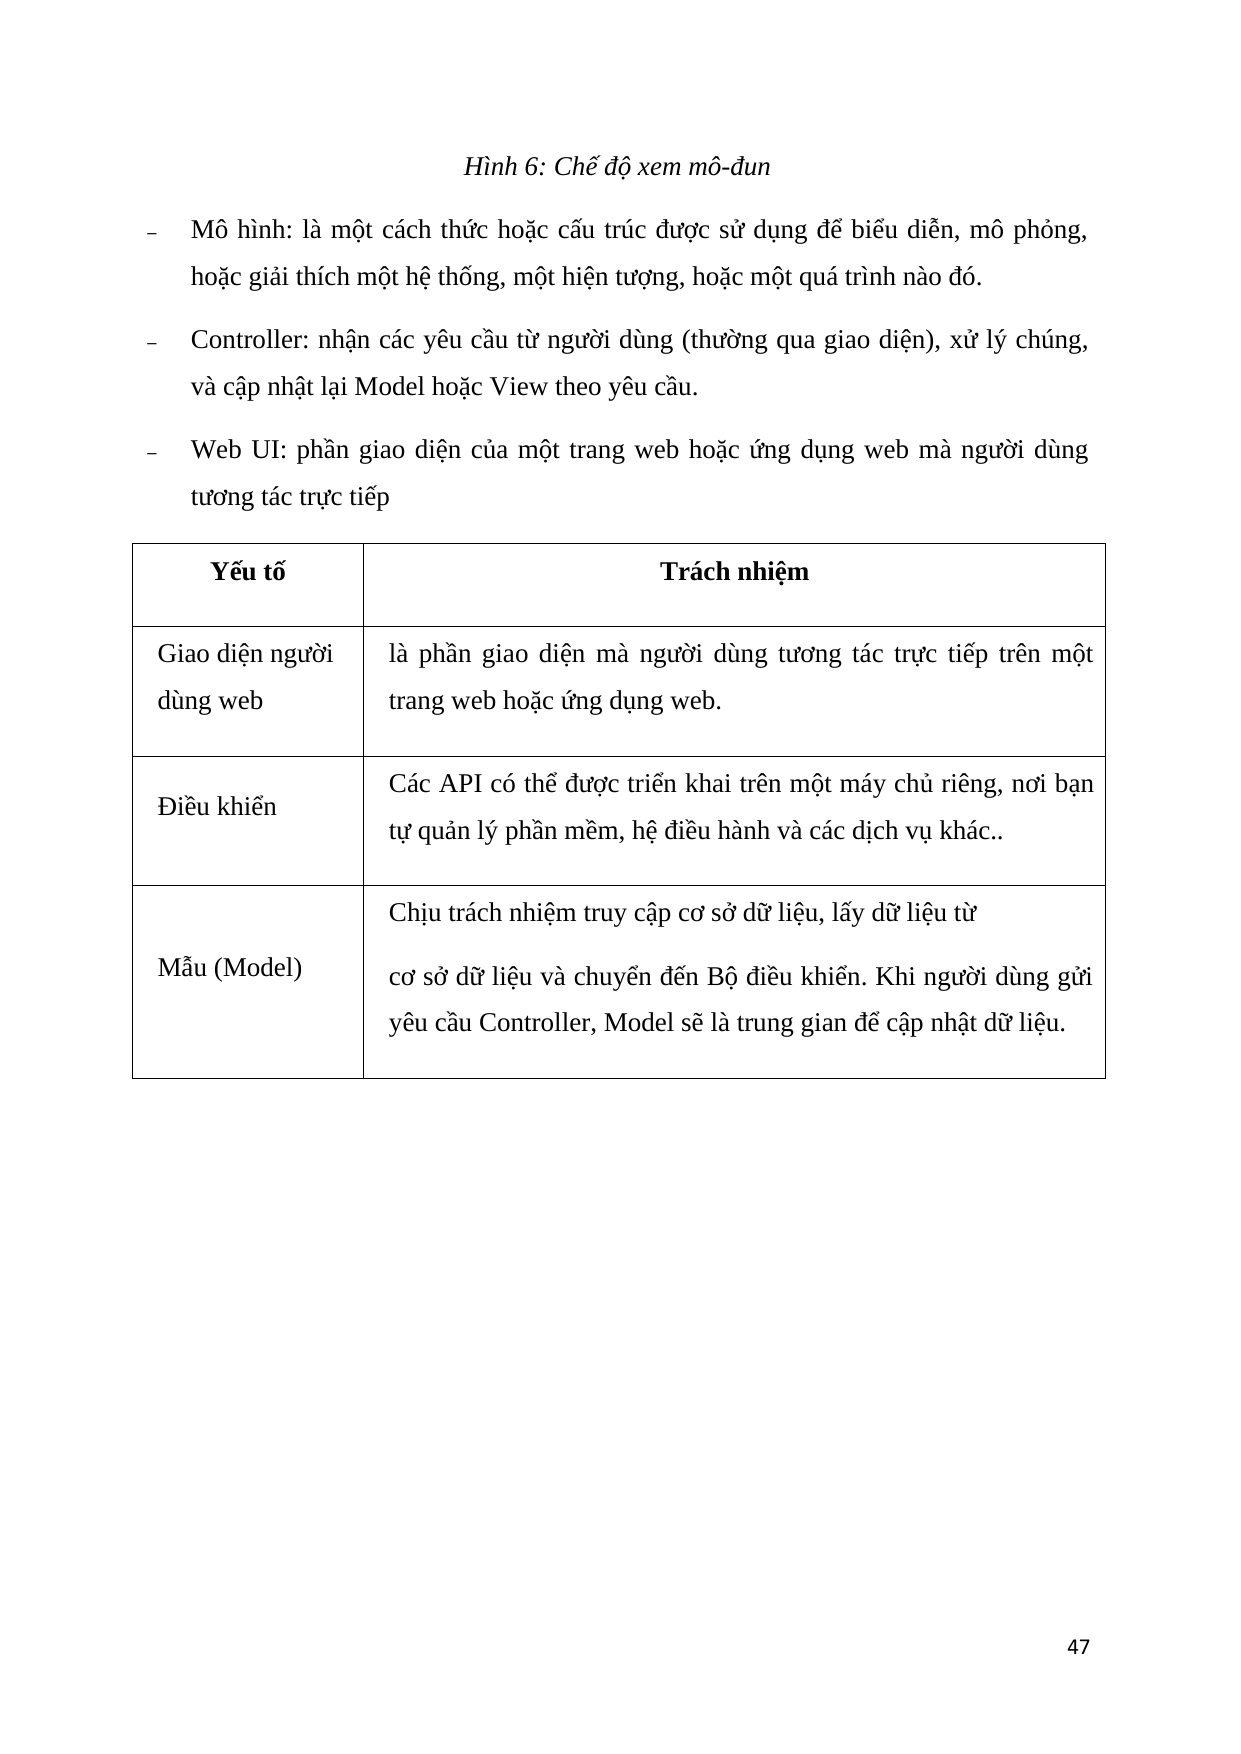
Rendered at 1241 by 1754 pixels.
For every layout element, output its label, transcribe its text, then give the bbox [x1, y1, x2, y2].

table_cell Chịu trách nhiệm truy cập cơ sở dữ liệu, lấy dữ liệu từ cơ sở dữ liệu và chuyển đến Bộ điều khiển. Khi người dùng gửi yêu cầu Controller, Model sẽ là trung gian để cập nhật dữ liệu. [364, 886, 1105, 1078]
table_cell là phần giao diện mà người dùng tương tác trực tiếp trên một trang web hoặc ứng dụng web. [364, 627, 1105, 756]
table_cell Mẫu (Model) [133, 886, 363, 1078]
table_cell Điều khiển [133, 757, 363, 885]
list Web UI: phần giao diện của một trang web hoặc ứng dụng web mà người dùng tương tác trực tiếp [147, 433, 1090, 511]
list Mô hình: là một cách thức hoặc cấu trúc được sử dụng để biểu diễn, mô phỏng, hoặc giải thích một hệ thống, một hiện tượng, hoặc một quá trình nào đó. [147, 213, 1090, 291]
table_cell Giao diện người dùng web [133, 627, 363, 756]
table_cell Các API có thể được triển khai trên một máy chủ riêng, nơi bạn tự quản lý phần mềm, hệ điều hành và các dịch vụ khác.. [364, 757, 1105, 885]
text Hình 6: Chế độ xem mô-đun [147, 150, 1090, 181]
table_header Trách nhiệm [364, 544, 1105, 626]
table_header Yếu tố [133, 544, 363, 626]
list Controller: nhận các yêu cầu từ người dùng (thường qua giao diện), xử lý chúng, và cập nhật lại Model hoặc View theo yêu cầu. [147, 323, 1090, 401]
